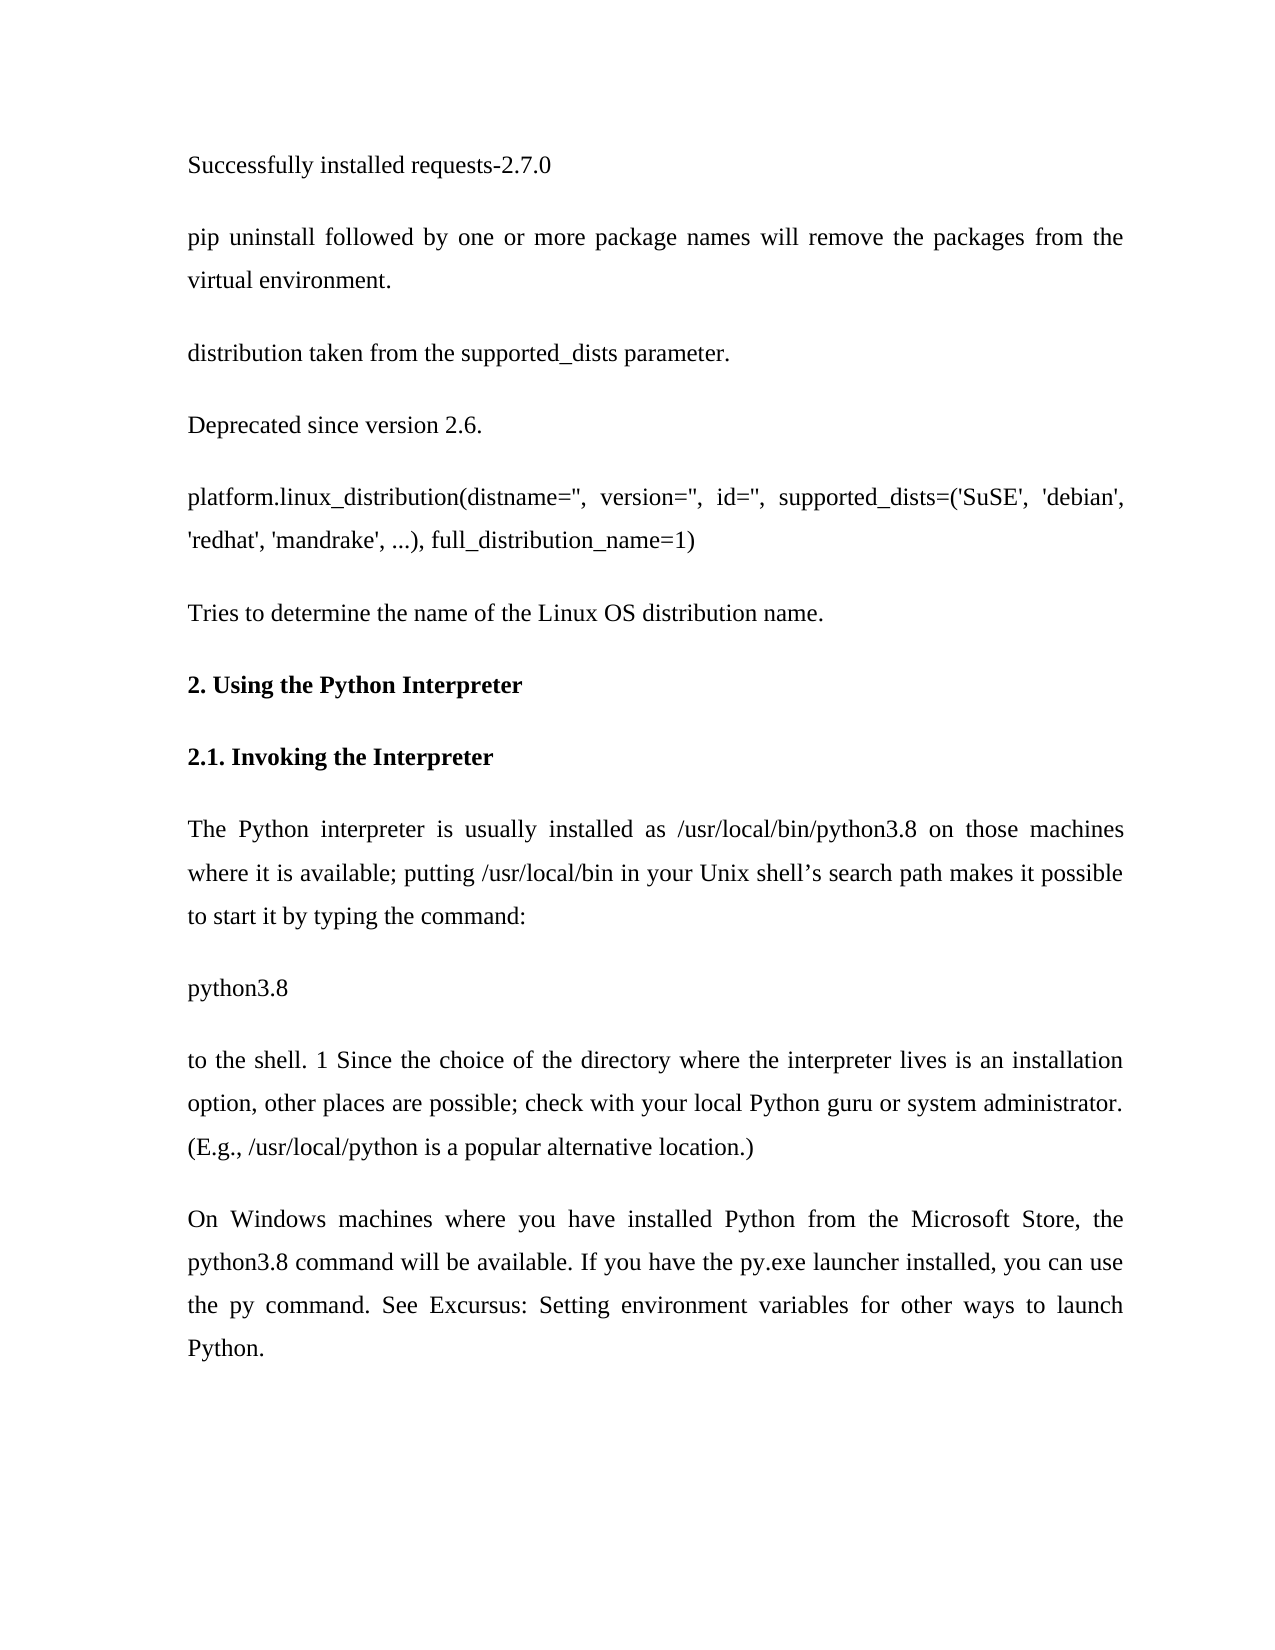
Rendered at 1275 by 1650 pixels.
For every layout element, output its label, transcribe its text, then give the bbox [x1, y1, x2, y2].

text On Windows machines where you have installed Python from the Microsoft Store, the python3.8 command will be available. If you have the py.exe launcher installed, you can use the py command. See Excursus: Setting environment variables for other ways to launch Python. [187, 1204, 1125, 1362]
text to the shell. 1 Since the choice of the directory where the interpreter lives is an installation option, other places are possible; check with your local Python guru or system administrator. (E.g., /usr/local/python is a popular alternative location.) [187, 1045, 1125, 1160]
text distribution taken from the supported_dists parameter. [187, 338, 1125, 366]
text The Python interpreter is usually installed as /usr/local/bin/python3.8 on those machines where it is available; putting /usr/local/bin in your Unix shell’s search path makes it possible to start it by typing the command: [187, 814, 1125, 929]
text platform.linux_distribution(distname='', version='', id='', supported_dists=('SuSE', 'debian', 'redhat', 'mandrake', ...), full_distribution_name=1) [187, 482, 1125, 554]
text pip uninstall followed by one or more package names will remove the packages from the virtual environment. [187, 222, 1125, 294]
text python3.8 [187, 973, 1125, 1002]
text Successfully installed requests-2.7.0 [187, 150, 1125, 179]
text 2. Using the Python Interpreter [187, 670, 1125, 699]
text Tries to determine the name of the Linux OS distribution name. [187, 598, 1125, 626]
text Deprecated since version 2.6. [187, 410, 1125, 439]
text 2.1. Invoking the Interpreter [187, 742, 1125, 771]
